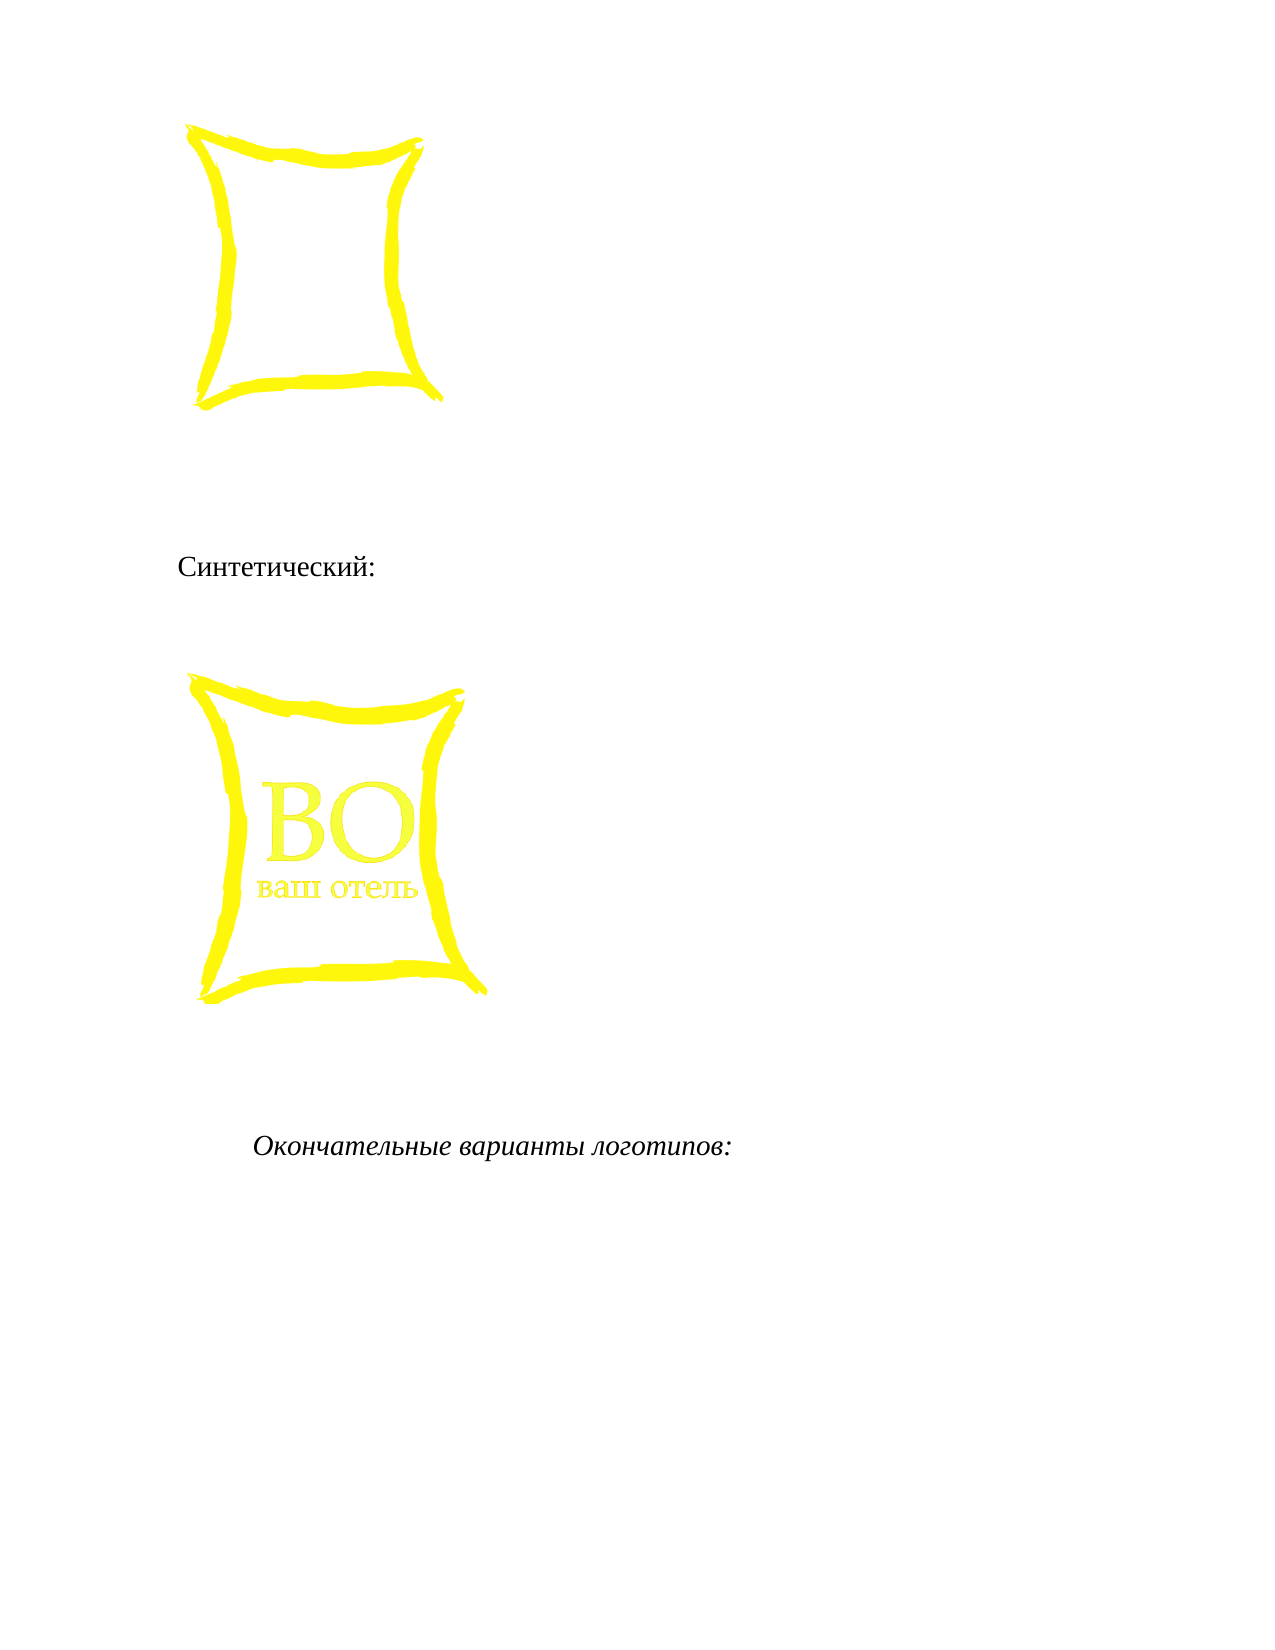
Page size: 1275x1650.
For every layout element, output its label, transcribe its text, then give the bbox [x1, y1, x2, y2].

picture [177, 655, 500, 1004]
text Окончательные варианты логотипов: [177, 1128, 1186, 1162]
text Синтетический: [177, 549, 1186, 583]
picture [177, 118, 453, 426]
